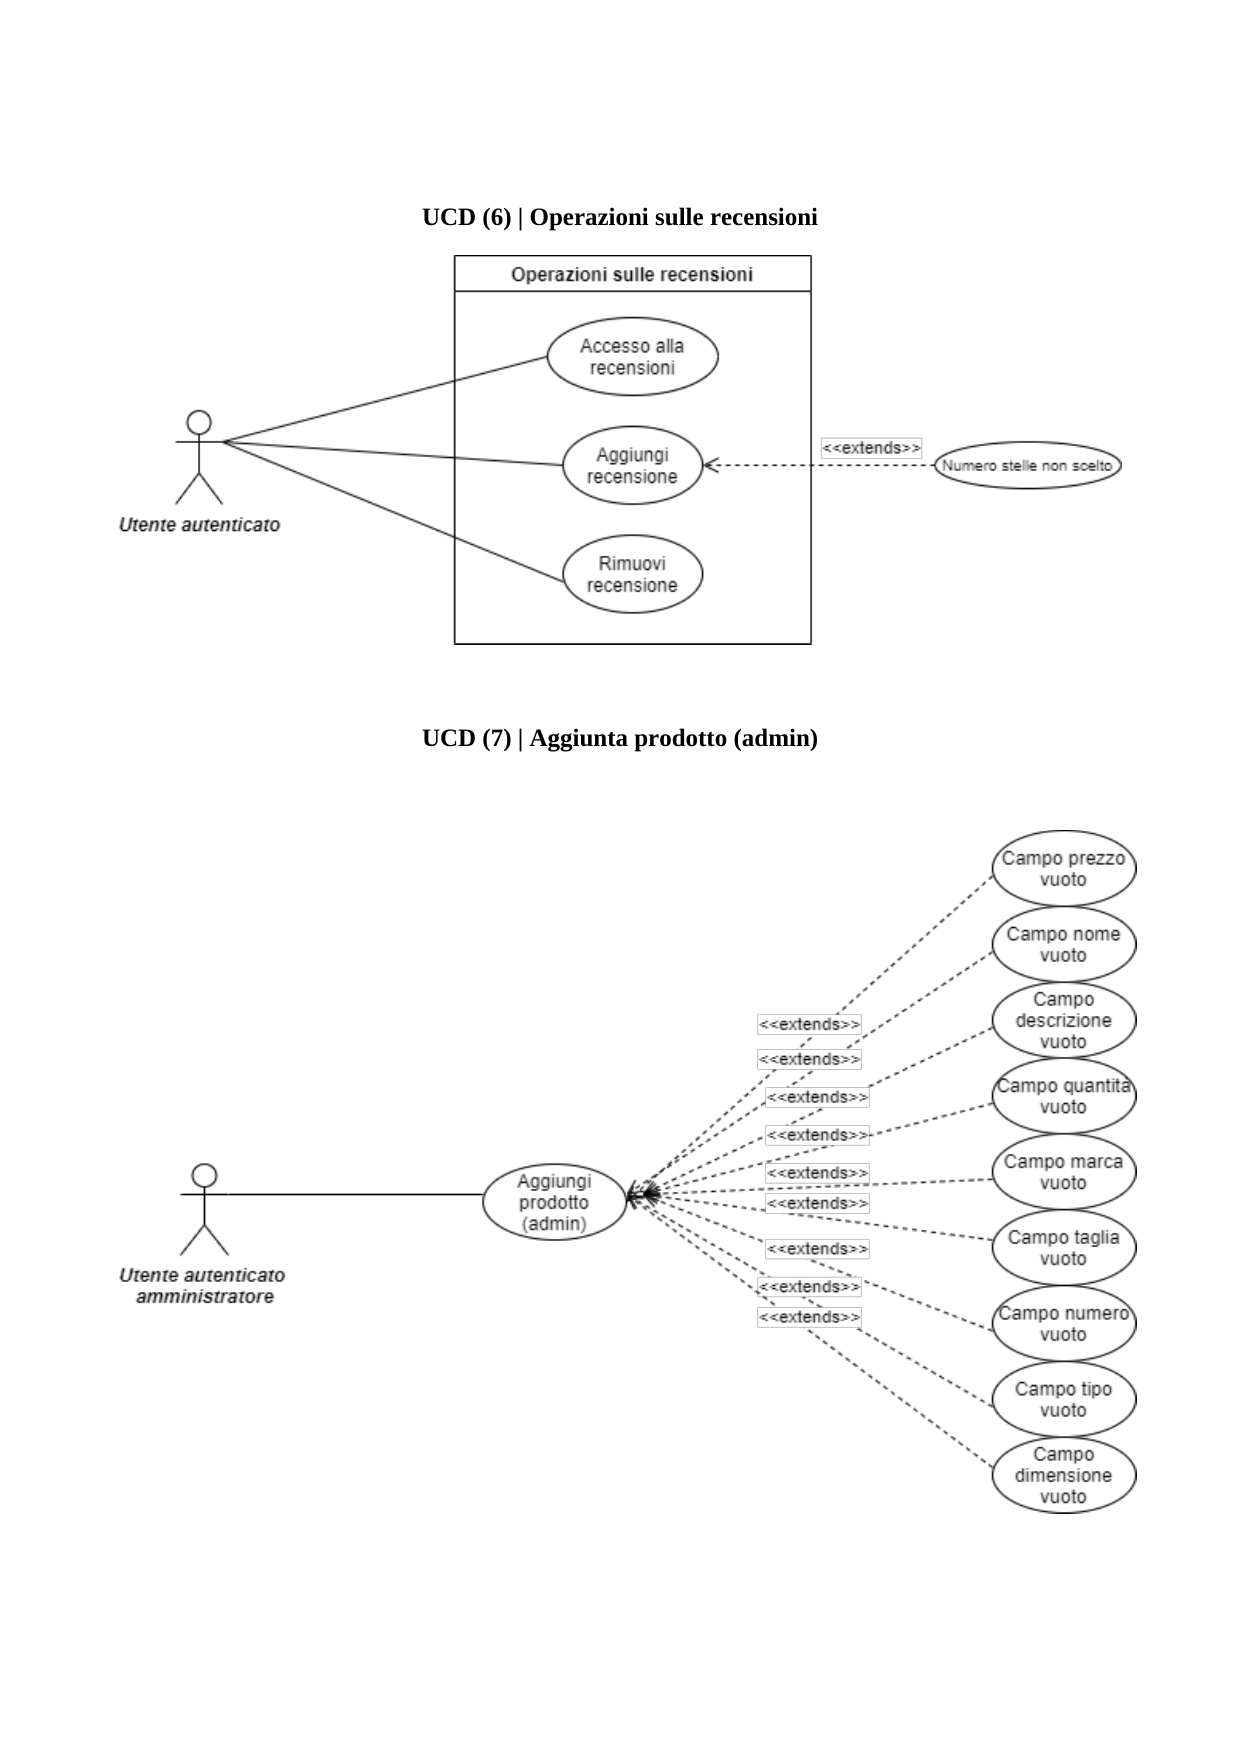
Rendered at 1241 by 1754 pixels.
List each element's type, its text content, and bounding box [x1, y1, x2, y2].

text UCD (7) | Aggiunta prodotto (admin) [118, 723, 1122, 752]
picture [118, 255, 1122, 645]
text UCD (6) | Operazioni sulle recensioni [118, 202, 1122, 230]
picture [118, 830, 1137, 1514]
